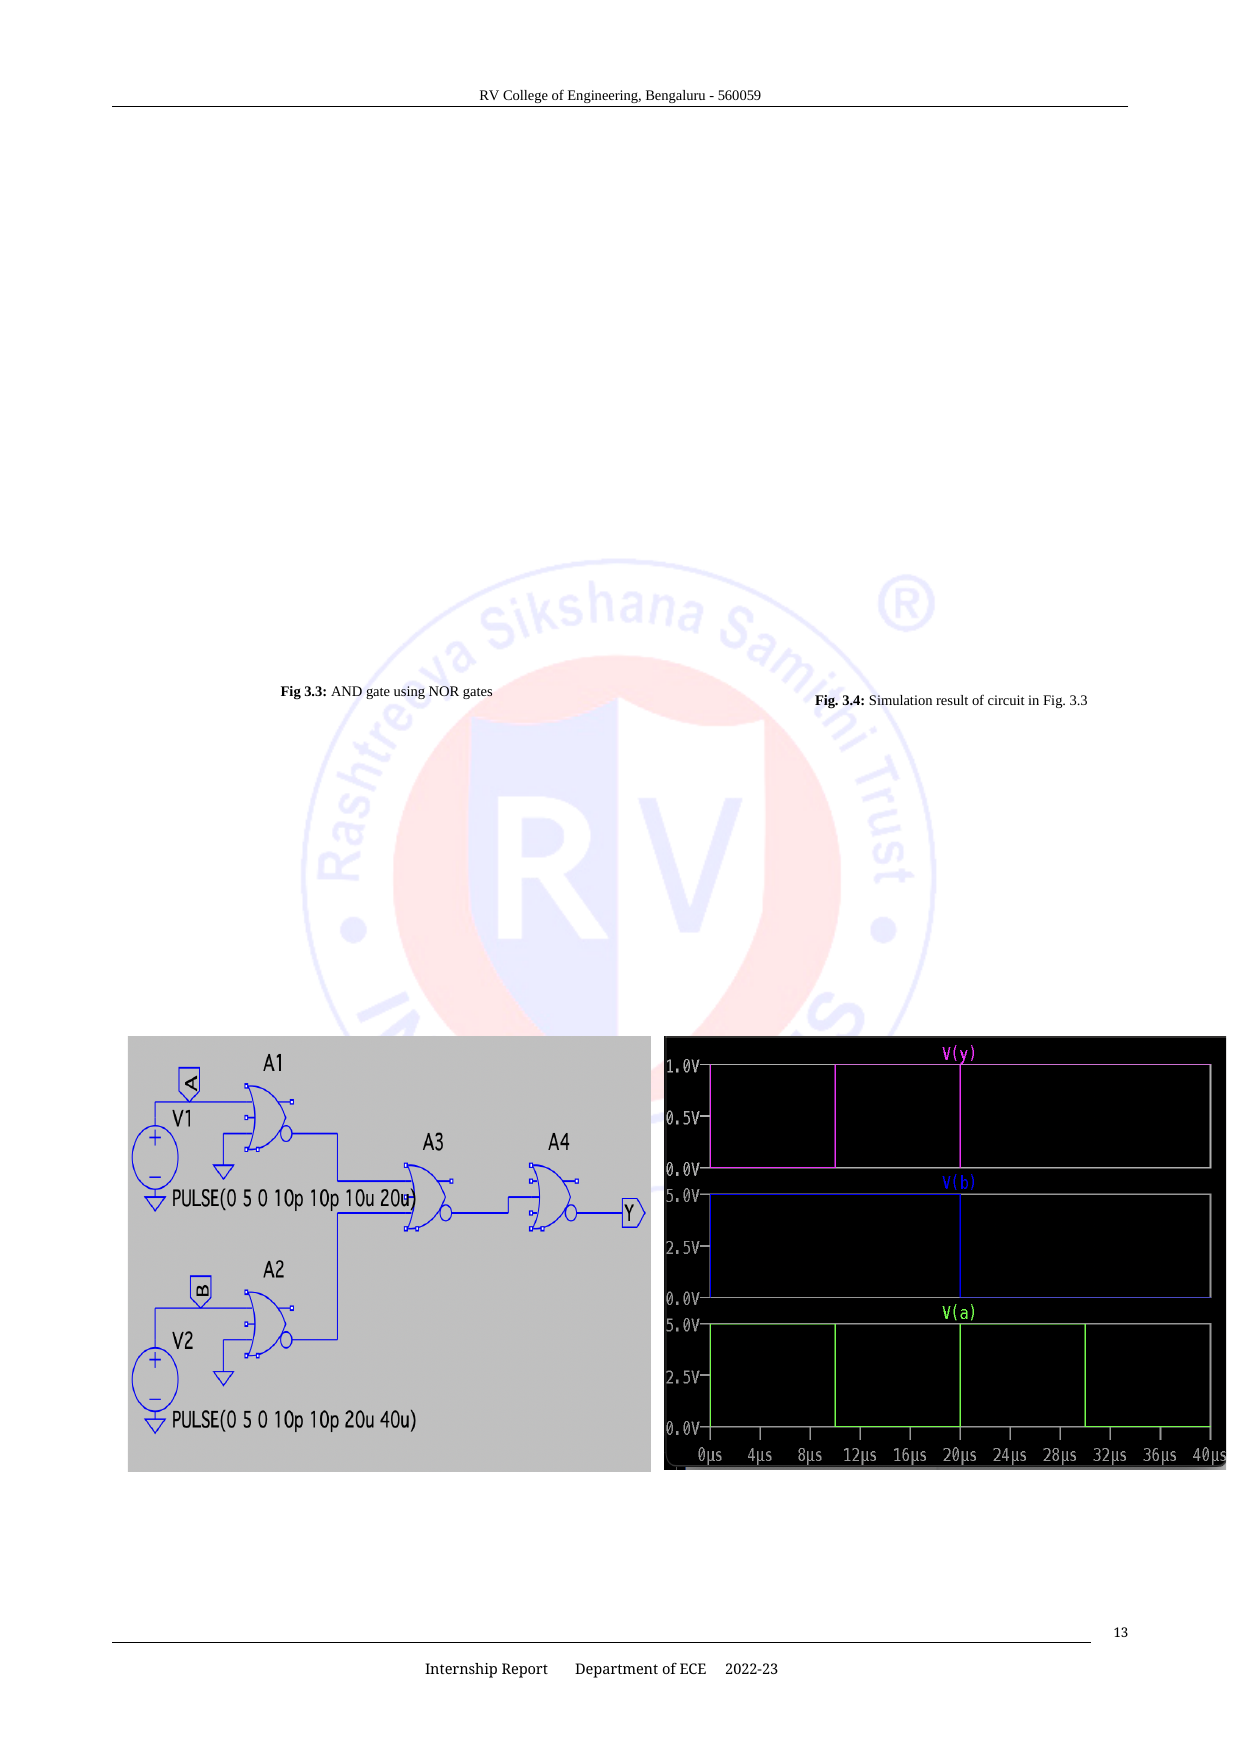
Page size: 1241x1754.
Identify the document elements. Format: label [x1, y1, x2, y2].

picture [664, 1036, 1227, 1470]
picture [127, 1036, 651, 1472]
